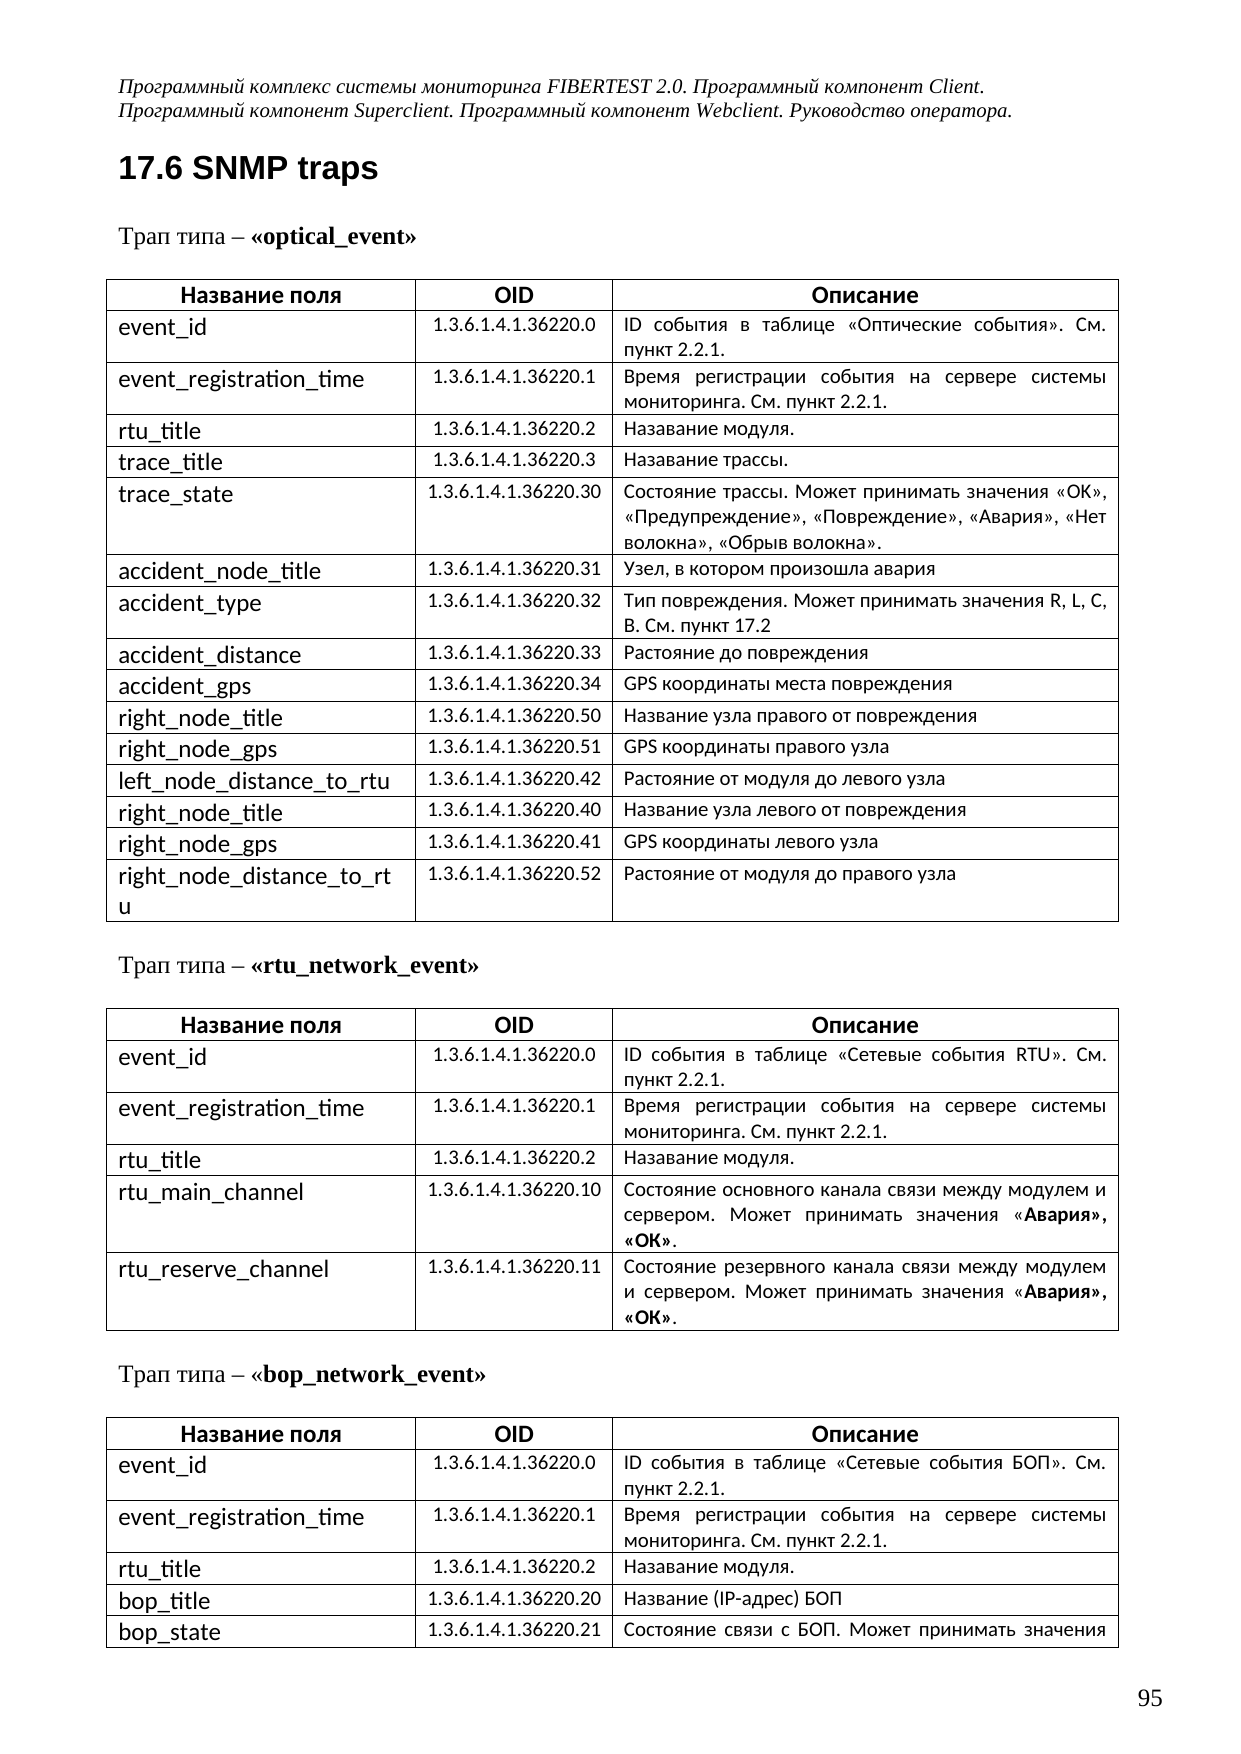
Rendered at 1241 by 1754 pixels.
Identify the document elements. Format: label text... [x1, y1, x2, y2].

table_cell Назавание модуля. [613, 415, 1118, 446]
table_cell 1.3.6.1.4.1.36220.50 [416, 702, 612, 732]
table_cell Название узла левого от повреждения [613, 797, 1118, 827]
table_header Описание [613, 280, 1118, 310]
table_cell Состояние основного канала связи между модулем и сервером. Может принимать значения «Авария», «ОК». [613, 1176, 1118, 1252]
table_header Название поля [107, 1418, 415, 1448]
table_cell 1.3.6.1.4.1.36220.42 [416, 765, 612, 796]
table_cell trace_title [107, 447, 415, 477]
table_cell Тип повреждения. Может принимать значения R, L, C, В. См. пункт 17.2 [613, 587, 1118, 638]
table_cell event_id [107, 1450, 415, 1500]
table_cell 1.3.6.1.4.1.36220.3 [416, 447, 612, 477]
table_cell GPS координаты правого узла [613, 734, 1118, 764]
table_header Название поля [107, 280, 415, 310]
table_cell 1.3.6.1.4.1.36220.51 [416, 734, 612, 764]
table_cell 1.3.6.1.4.1.36220.40 [416, 797, 612, 827]
table_cell 1.3.6.1.4.1.36220.11 [416, 1253, 612, 1329]
table_cell bop_state [107, 1616, 415, 1647]
table_cell ID события в таблице «Сетевые события RTU». См. пункт 2.2.1. [613, 1041, 1118, 1092]
table_cell bop_title [107, 1585, 415, 1615]
table_cell accident_distance [107, 639, 415, 669]
table_cell Растояние от модуля до правого узла [613, 860, 1118, 921]
table_cell left_node_distance_to_rtu [107, 765, 415, 796]
table_cell ID события в таблице «Сетевые события БОП». См. пункт 2.2.1. [613, 1450, 1118, 1500]
table_cell Название (IP-адрес) БОП [613, 1585, 1118, 1615]
table_cell right_node_title [107, 702, 415, 732]
table_cell Назавание трассы. [613, 447, 1118, 477]
table_cell 1.3.6.1.4.1.36220.10 [416, 1176, 612, 1252]
table_cell 1.3.6.1.4.1.36220.2 [416, 415, 612, 446]
table_cell right_node_gps [107, 734, 415, 764]
table_cell Время регистрации события на сервере системы мониторинга. См. пункт 2.2.1. [613, 363, 1118, 414]
subtitle SNMP traps [118, 148, 1162, 186]
table_cell 1.3.6.1.4.1.36220.2 [416, 1553, 612, 1584]
table_cell 1.3.6.1.4.1.36220.20 [416, 1585, 612, 1615]
table_cell rtu_title [107, 1145, 415, 1175]
table_cell event_registration_time [107, 363, 415, 414]
table_cell 1.3.6.1.4.1.36220.1 [416, 363, 612, 414]
table_cell Назавание модуля. [613, 1145, 1118, 1175]
table_cell Назавание модуля. [613, 1553, 1118, 1584]
table_header Название поля [107, 1009, 415, 1040]
table_cell 1.3.6.1.4.1.36220.2 [416, 1145, 612, 1175]
table_header Описание [613, 1418, 1118, 1448]
table_cell 1.3.6.1.4.1.36220.31 [416, 555, 612, 586]
table_cell event_registration_time [107, 1093, 415, 1143]
table_cell trace_state [107, 478, 415, 554]
table_cell accident_node_title [107, 555, 415, 586]
table_cell 1.3.6.1.4.1.36220.41 [416, 828, 612, 859]
table_cell event_id [107, 1041, 415, 1092]
table_cell 1.3.6.1.4.1.36220.0 [416, 1450, 612, 1500]
table_cell event_id [107, 311, 415, 362]
table_cell Состояние трассы. Может принимать значения «OK», «Предупреждение», «Повреждение», «Авария», «Нет волокна», «Обрыв волокна». [613, 478, 1118, 554]
table_cell Состояние резервного канала связи между модулем и сервером. Может принимать значения «Авария», «ОК». [613, 1253, 1118, 1329]
table_cell GPS координаты левого узла [613, 828, 1118, 859]
table_cell GPS координаты места повреждения [613, 670, 1118, 701]
table_cell 1.3.6.1.4.1.36220.32 [416, 587, 612, 638]
table_cell accident_type [107, 587, 415, 638]
table_cell right_node_distance_to_rtu [107, 860, 415, 921]
table_header OID [416, 280, 612, 310]
table_cell rtu_reserve_channel [107, 1253, 415, 1329]
table_cell Растояние до повреждения [613, 639, 1118, 669]
table_cell 1.3.6.1.4.1.36220.33 [416, 639, 612, 669]
table_header OID [416, 1009, 612, 1040]
table_cell Время регистрации события на сервере системы мониторинга. См. пункт 2.2.1. [613, 1093, 1118, 1143]
table_cell Растояние от модуля до левого узла [613, 765, 1118, 796]
table_cell rtu_main_channel [107, 1176, 415, 1252]
table_cell 1.3.6.1.4.1.36220.30 [416, 478, 612, 554]
table_cell 1.3.6.1.4.1.36220.1 [416, 1093, 612, 1143]
table_cell 1.3.6.1.4.1.36220.52 [416, 860, 612, 921]
table_cell Название узла правого от повреждения [613, 702, 1118, 732]
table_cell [613, 1616, 1118, 1647]
table_cell accident_gps [107, 670, 415, 701]
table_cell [416, 1616, 612, 1647]
table_cell right_node_title [107, 797, 415, 827]
text Трап типа – «rtu_network_event» [118, 951, 1162, 979]
table_cell right_node_gps [107, 828, 415, 859]
table_header OID [416, 1418, 612, 1448]
table_cell 1.3.6.1.4.1.36220.0 [416, 311, 612, 362]
table_cell 1.3.6.1.4.1.36220.0 [416, 1041, 612, 1092]
text Трап типа – «bop_network_event» [118, 1359, 1162, 1388]
table_cell event_registration_time [107, 1501, 415, 1552]
table_cell ID события в таблице «Оптические события». См. пункт 2.2.1. [613, 311, 1118, 362]
text Трап типа – «optical_event» [118, 221, 1162, 250]
table_cell rtu_title [107, 1553, 415, 1584]
table_cell 1.3.6.1.4.1.36220.1 [416, 1501, 612, 1552]
table_cell Узел, в котором произошла авария [613, 555, 1118, 586]
table_header Описание [613, 1009, 1118, 1040]
table_cell rtu_title [107, 415, 415, 446]
table_cell Время регистрации события на сервере системы мониторинга. См. пункт 2.2.1. [613, 1501, 1118, 1552]
table_cell 1.3.6.1.4.1.36220.34 [416, 670, 612, 701]
